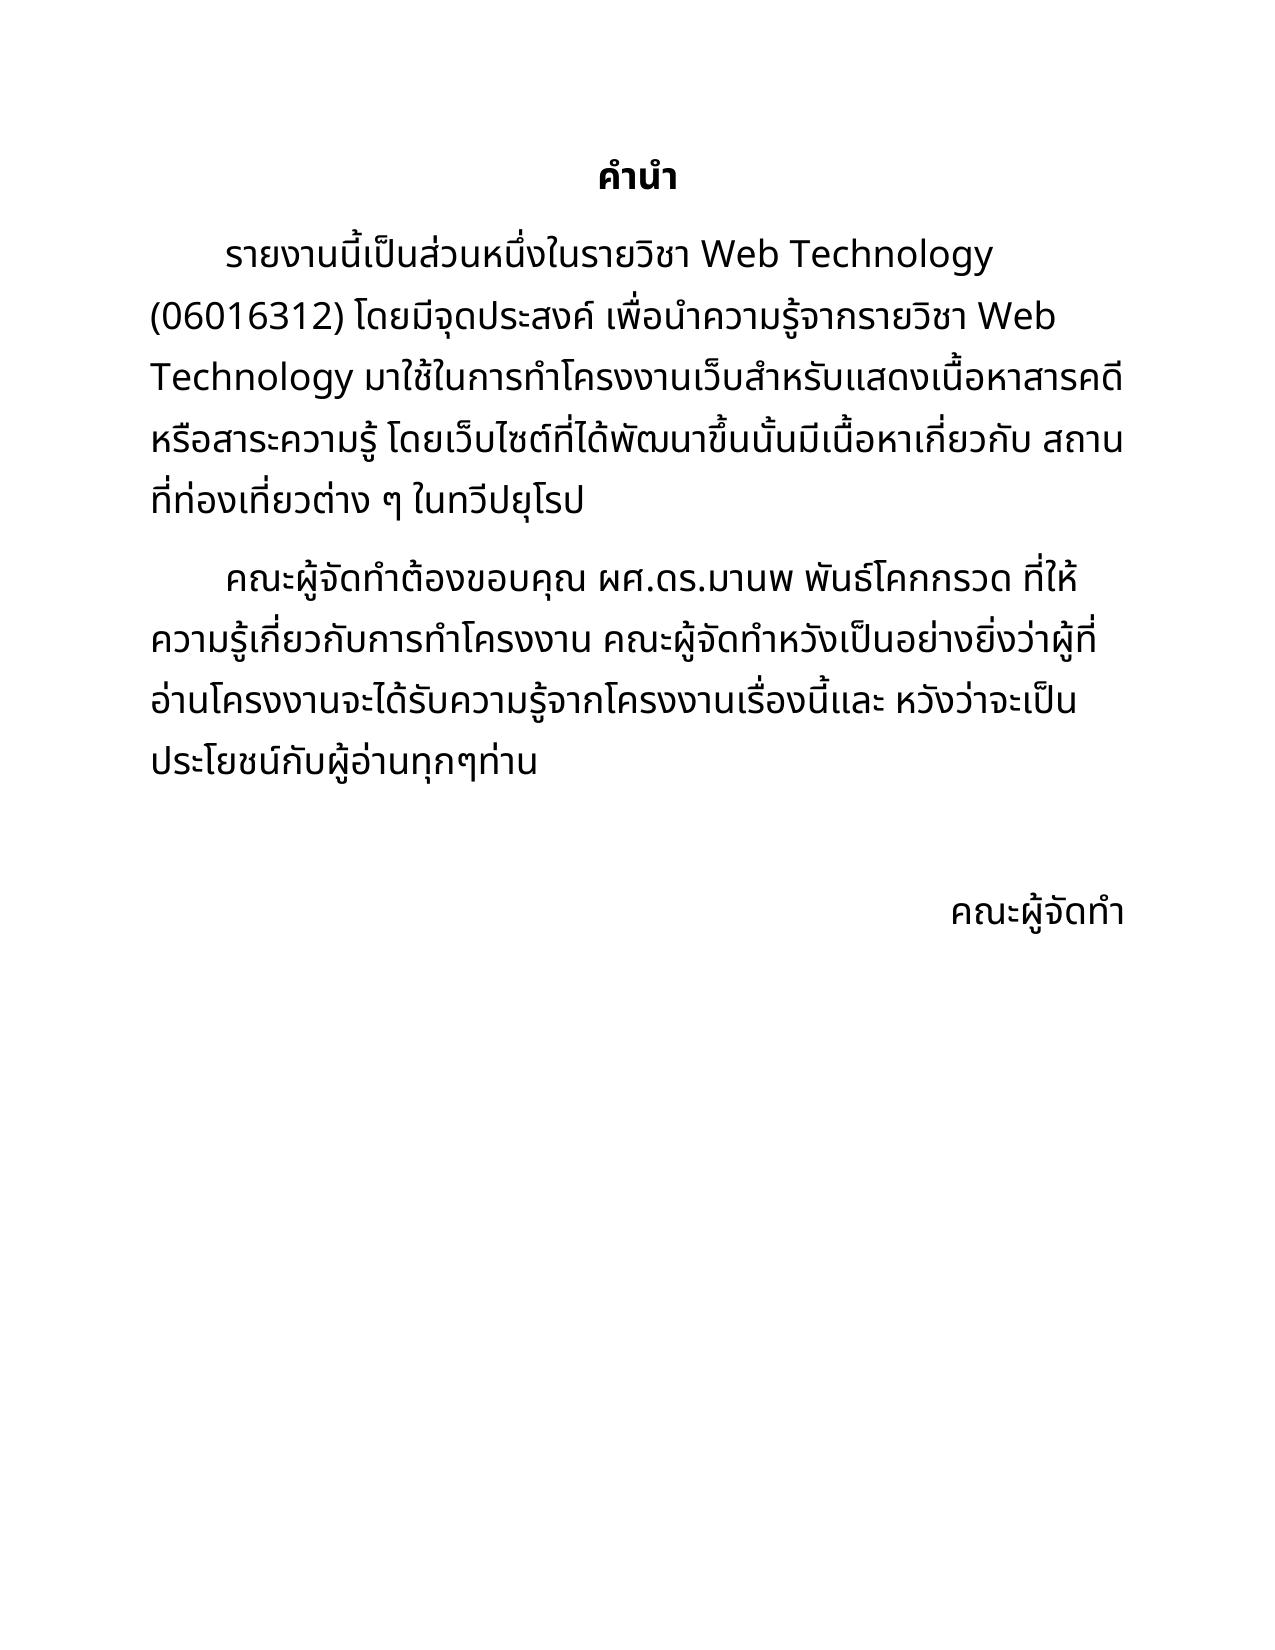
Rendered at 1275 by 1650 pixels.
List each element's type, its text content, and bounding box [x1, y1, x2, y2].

text คณะผู้จัดทำ [150, 884, 1125, 941]
text รายงานนี้เป็นส่วนหนึ่งในรายวิชา Web Technology (06016312) โดยมีจุดประสงค์ เพื่อนำความรู้จากรายวิชา Web Technology มาใช้ในการทำโครงงานเว็บสำหรับแสดงเนื้อหาสารคดี หรือสาระความรู้ โดยเว็บไซต์ที่ได้พัฒนาขึ้นนั้นมีเนื้อหาเกี่ยวกับ สถานที่ท่องเที่ยวต่าง ๆ ในทวีปยุโรป [150, 228, 1125, 530]
text คณะผู้จัดทำต้องขอบคุณ ผศ.ดร.มานพ พันธ์โคกกรวด ที่ให้ความรู้เกี่ยวกับการทำโครงงาน คณะผู้จัดทำหวังเป็นอย่างยิ่งว่าผู้ที่อ่านโครงงานจะได้รับความรู้จากโครงงานเรื่องนี้และ หวังว่าจะเป็นประโยชน์กับผู้อ่านทุกๆท่าน [150, 551, 1125, 792]
text คำนำ [150, 150, 1125, 207]
